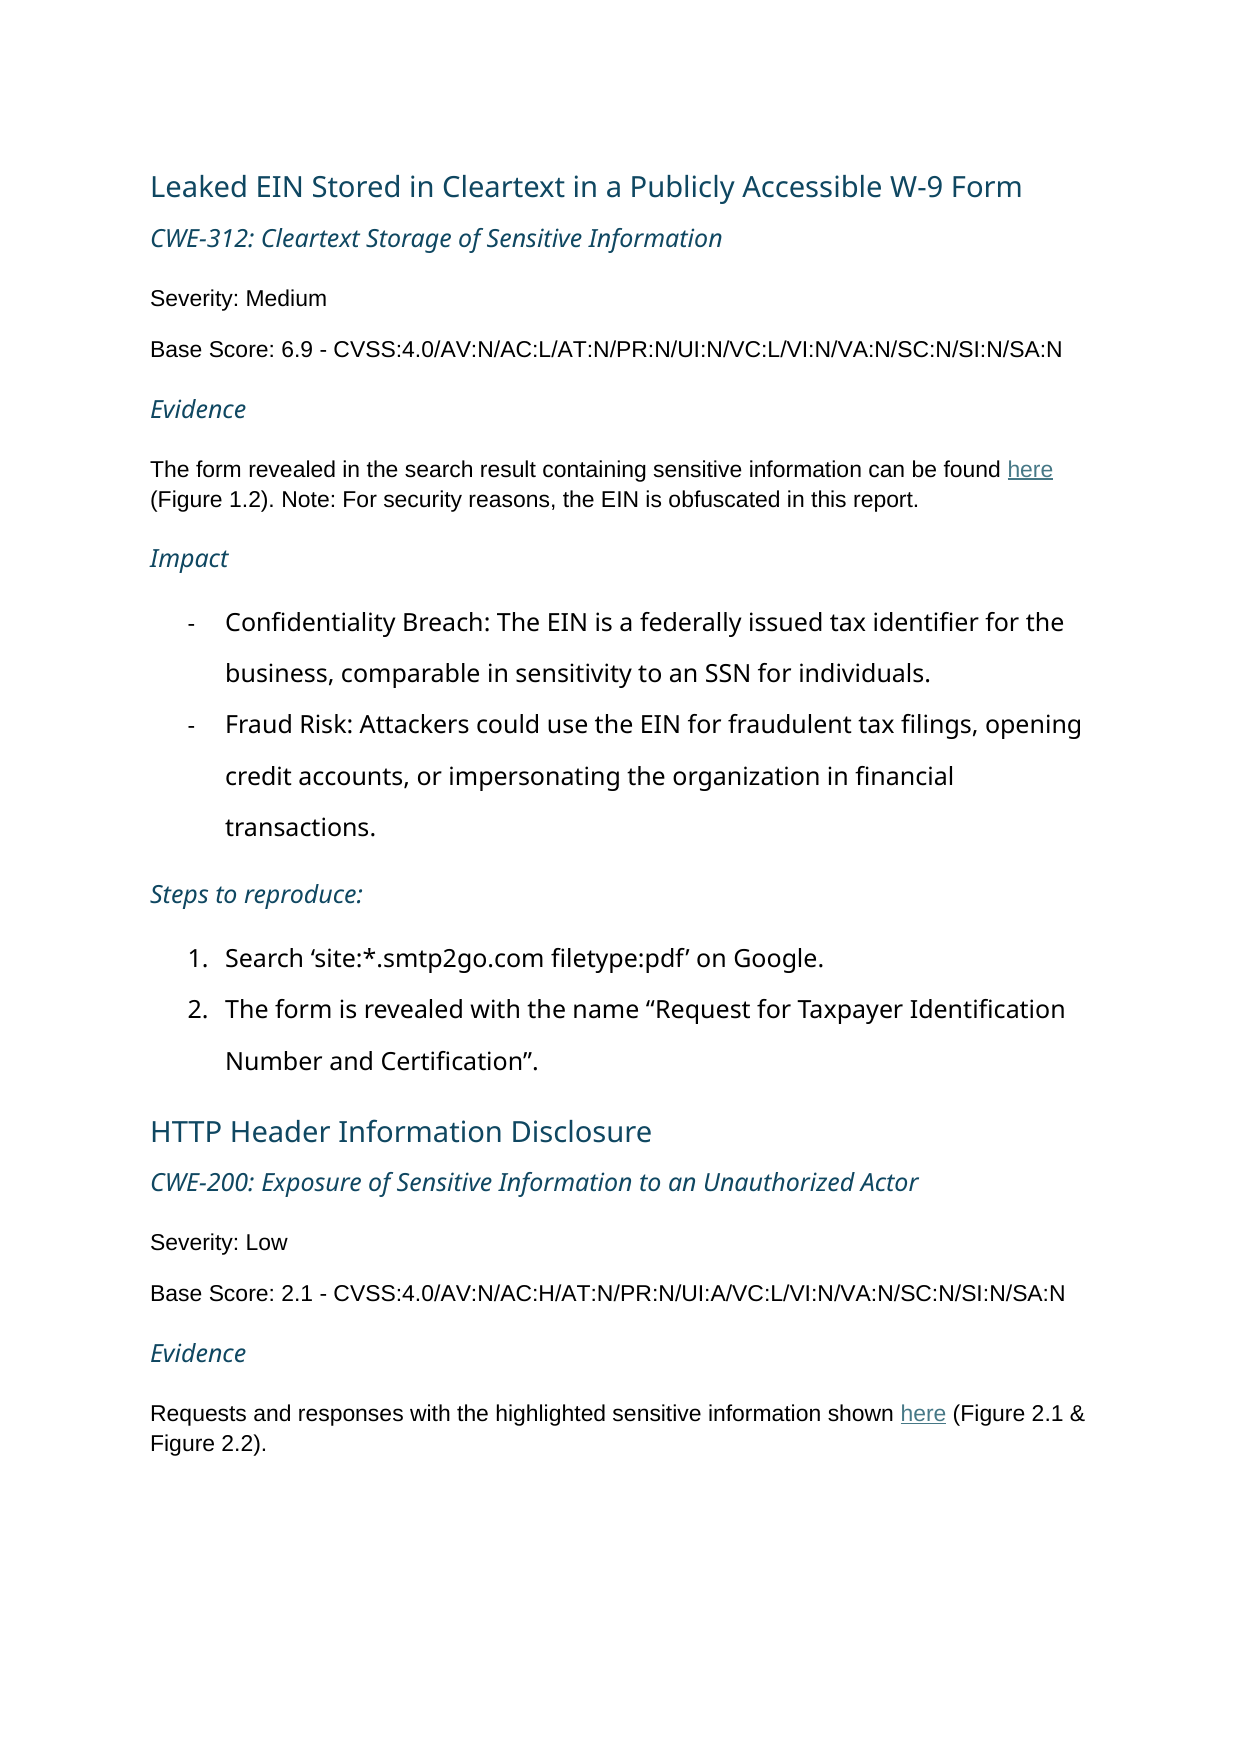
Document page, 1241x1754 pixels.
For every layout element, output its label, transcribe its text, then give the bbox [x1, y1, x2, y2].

text Requests and responses with the highlighted sensitive information shown here (Figure 2.1 & Figure 2.2). [150, 1400, 1090, 1456]
subtitle CWE-312: Cleartext Storage of Sensitive Information [150, 221, 1090, 255]
text The form revealed in the search result containing sensitive information can be found here (Figure 1.2). Note: For security reasons, the EIN is obfuscated in this report. [150, 456, 1090, 512]
list Search ‘site:*.smtp2go.com filetype:pdf’ on Google. [187, 941, 1090, 975]
subtitle Evidence [150, 391, 1090, 425]
text Base Score: 6.9 - CVSS:4.0/AV:N/AC:L/AT:N/PR:N/UI:N/VC:L/VI:N/VA:N/SC:N/SI:N/SA:N [150, 336, 1090, 362]
text Base Score: 2.1 - CVSS:4.0/AV:N/AC:H/AT:N/PR:N/UI:A/VC:L/VI:N/VA:N/SC:N/SI:N/SA:N [150, 1280, 1090, 1307]
text Severity: Medium [150, 285, 1090, 311]
list Fraud Risk: Attackers could use the EIN for fraudulent tax filings, opening credit accounts, or impersonating the organization in financial transactions. [187, 707, 1090, 843]
subtitle Evidence [150, 1336, 1090, 1370]
text Severity: Low [150, 1229, 1090, 1255]
subtitle Impact [150, 541, 1090, 575]
subtitle CWE-200: Exposure of Sensitive Information to an Unauthorized Actor [150, 1165, 1090, 1199]
list The form is revealed with the name “Request for Taxpayer Identification Number and Certification”. [187, 992, 1090, 1077]
subtitle Steps to reproduce: [150, 877, 1090, 911]
list Confidentiality Breach: The EIN is a federally issued tax identifier for the business, comparable in sensitivity to an SSN for individuals. [187, 605, 1090, 690]
subtitle Leaked EIN Stored in Cleartext in a Publicly Accessible W-9 Form [150, 167, 1090, 206]
subtitle HTTP Header Information Disclosure [150, 1111, 1090, 1151]
